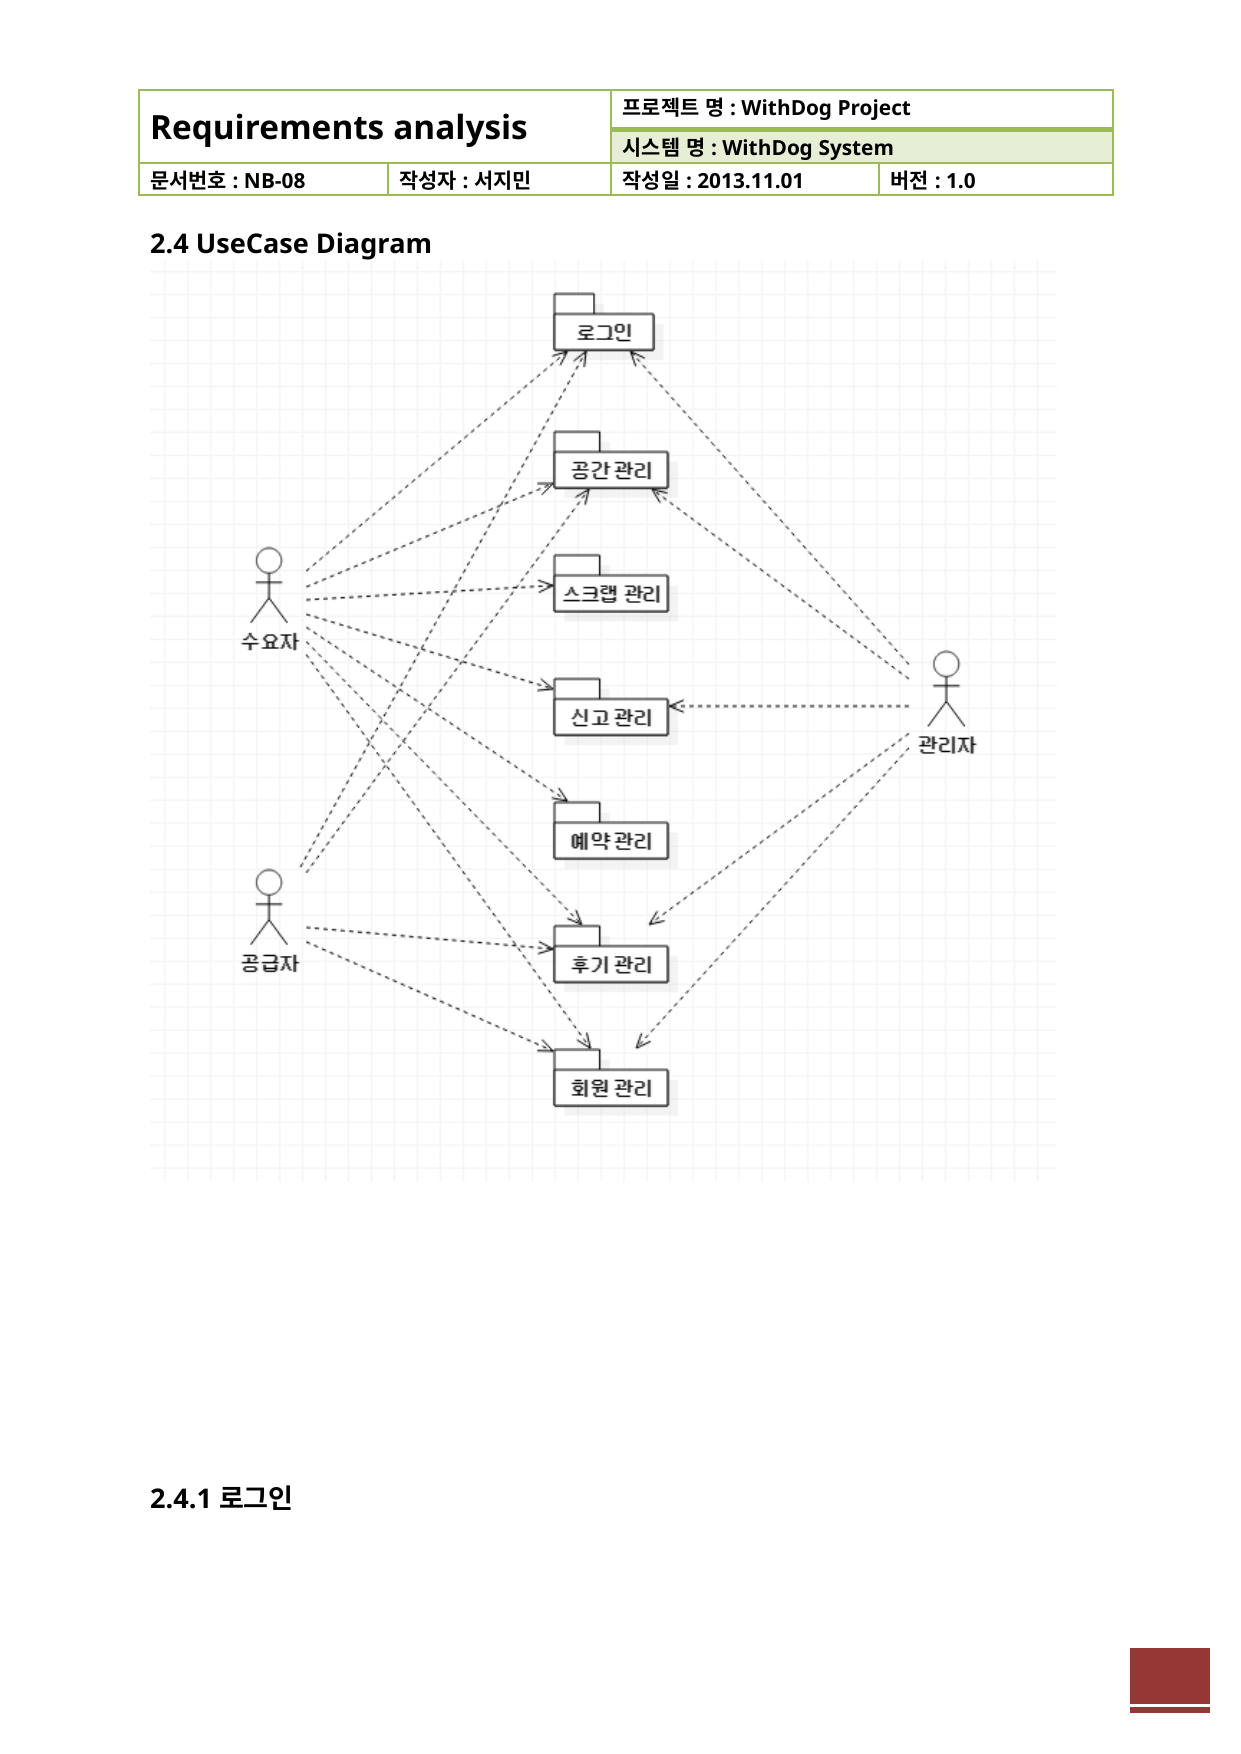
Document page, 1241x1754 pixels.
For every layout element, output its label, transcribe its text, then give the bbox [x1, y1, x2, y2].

text 2.4 UseCase Diagram [150, 225, 1090, 262]
text 2.4.1 로그인 [150, 1477, 1090, 1516]
picture [150, 261, 1057, 1182]
